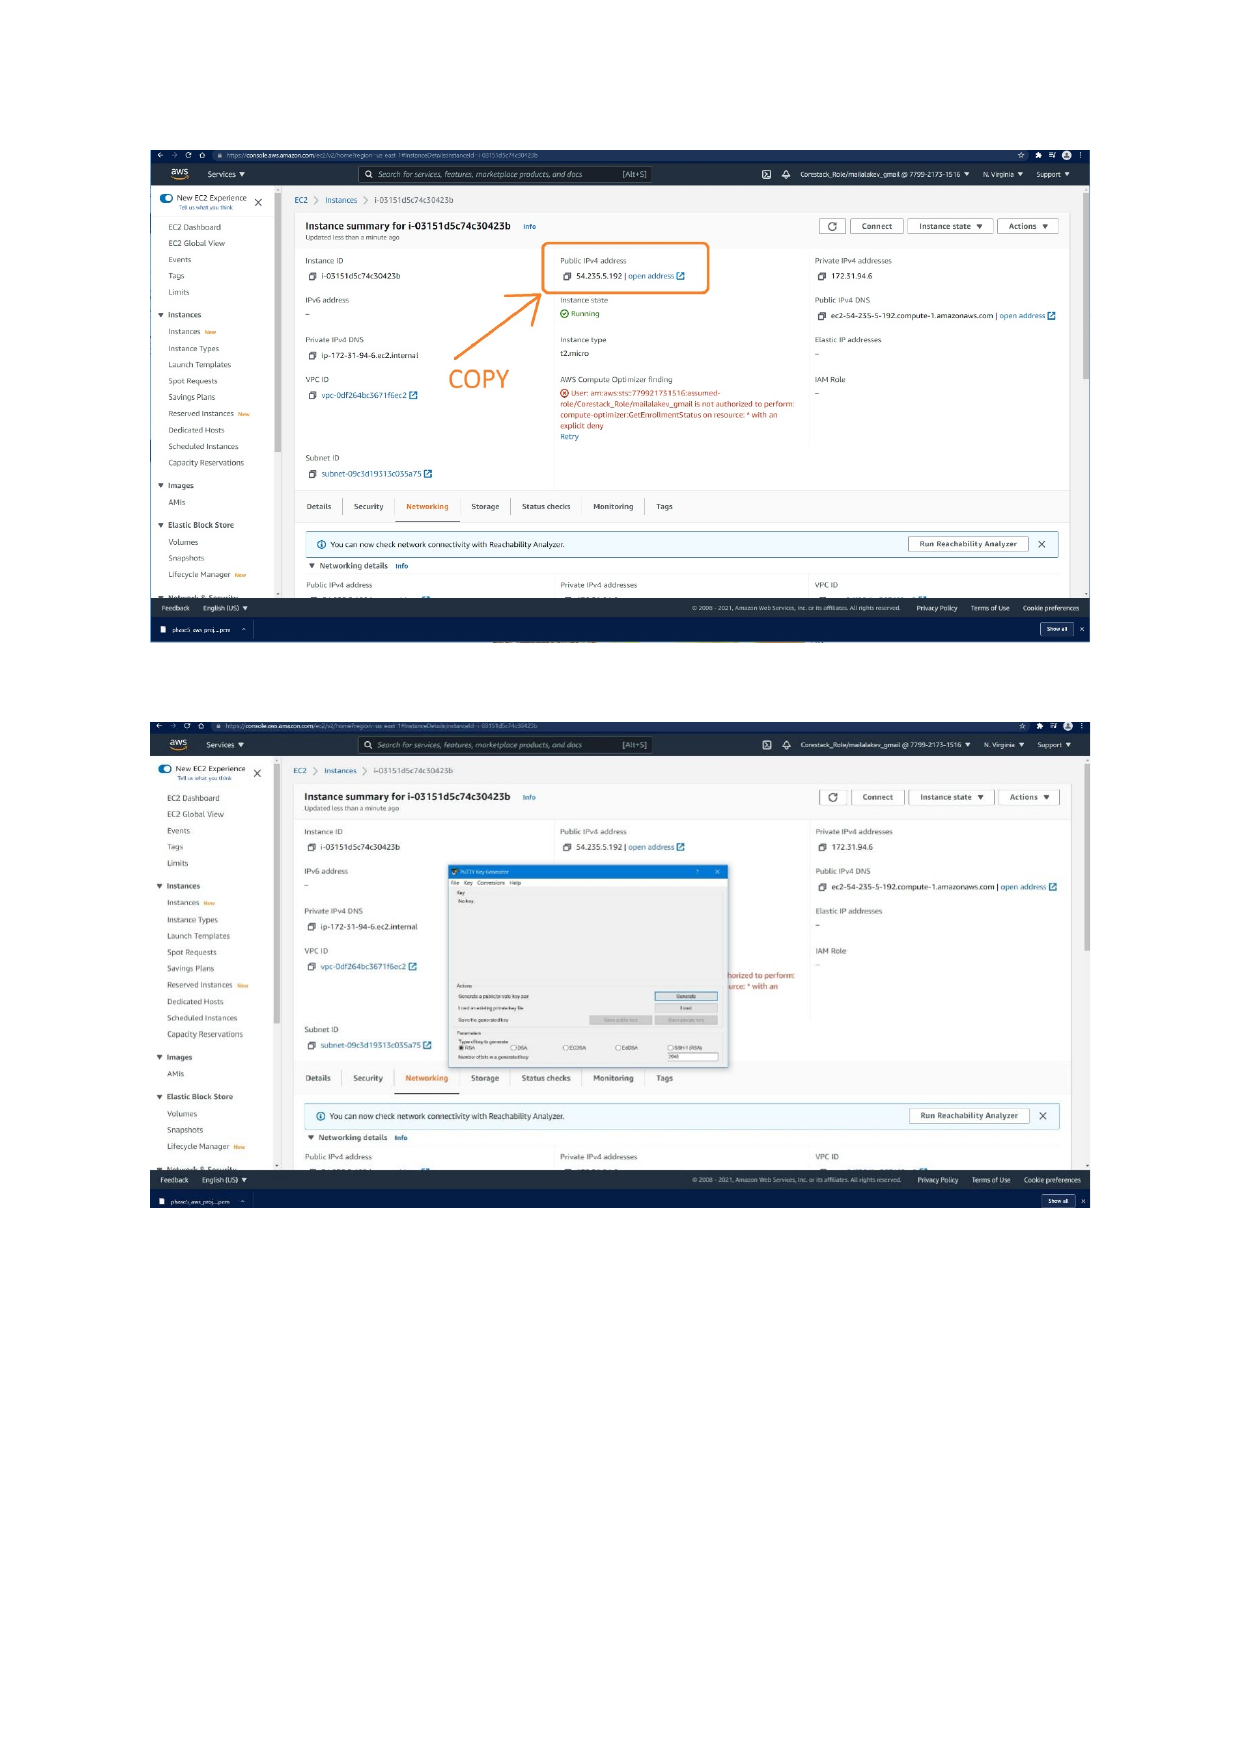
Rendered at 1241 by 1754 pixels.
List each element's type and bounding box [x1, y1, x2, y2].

picture [150, 722, 1091, 1208]
picture [150, 150, 1091, 643]
